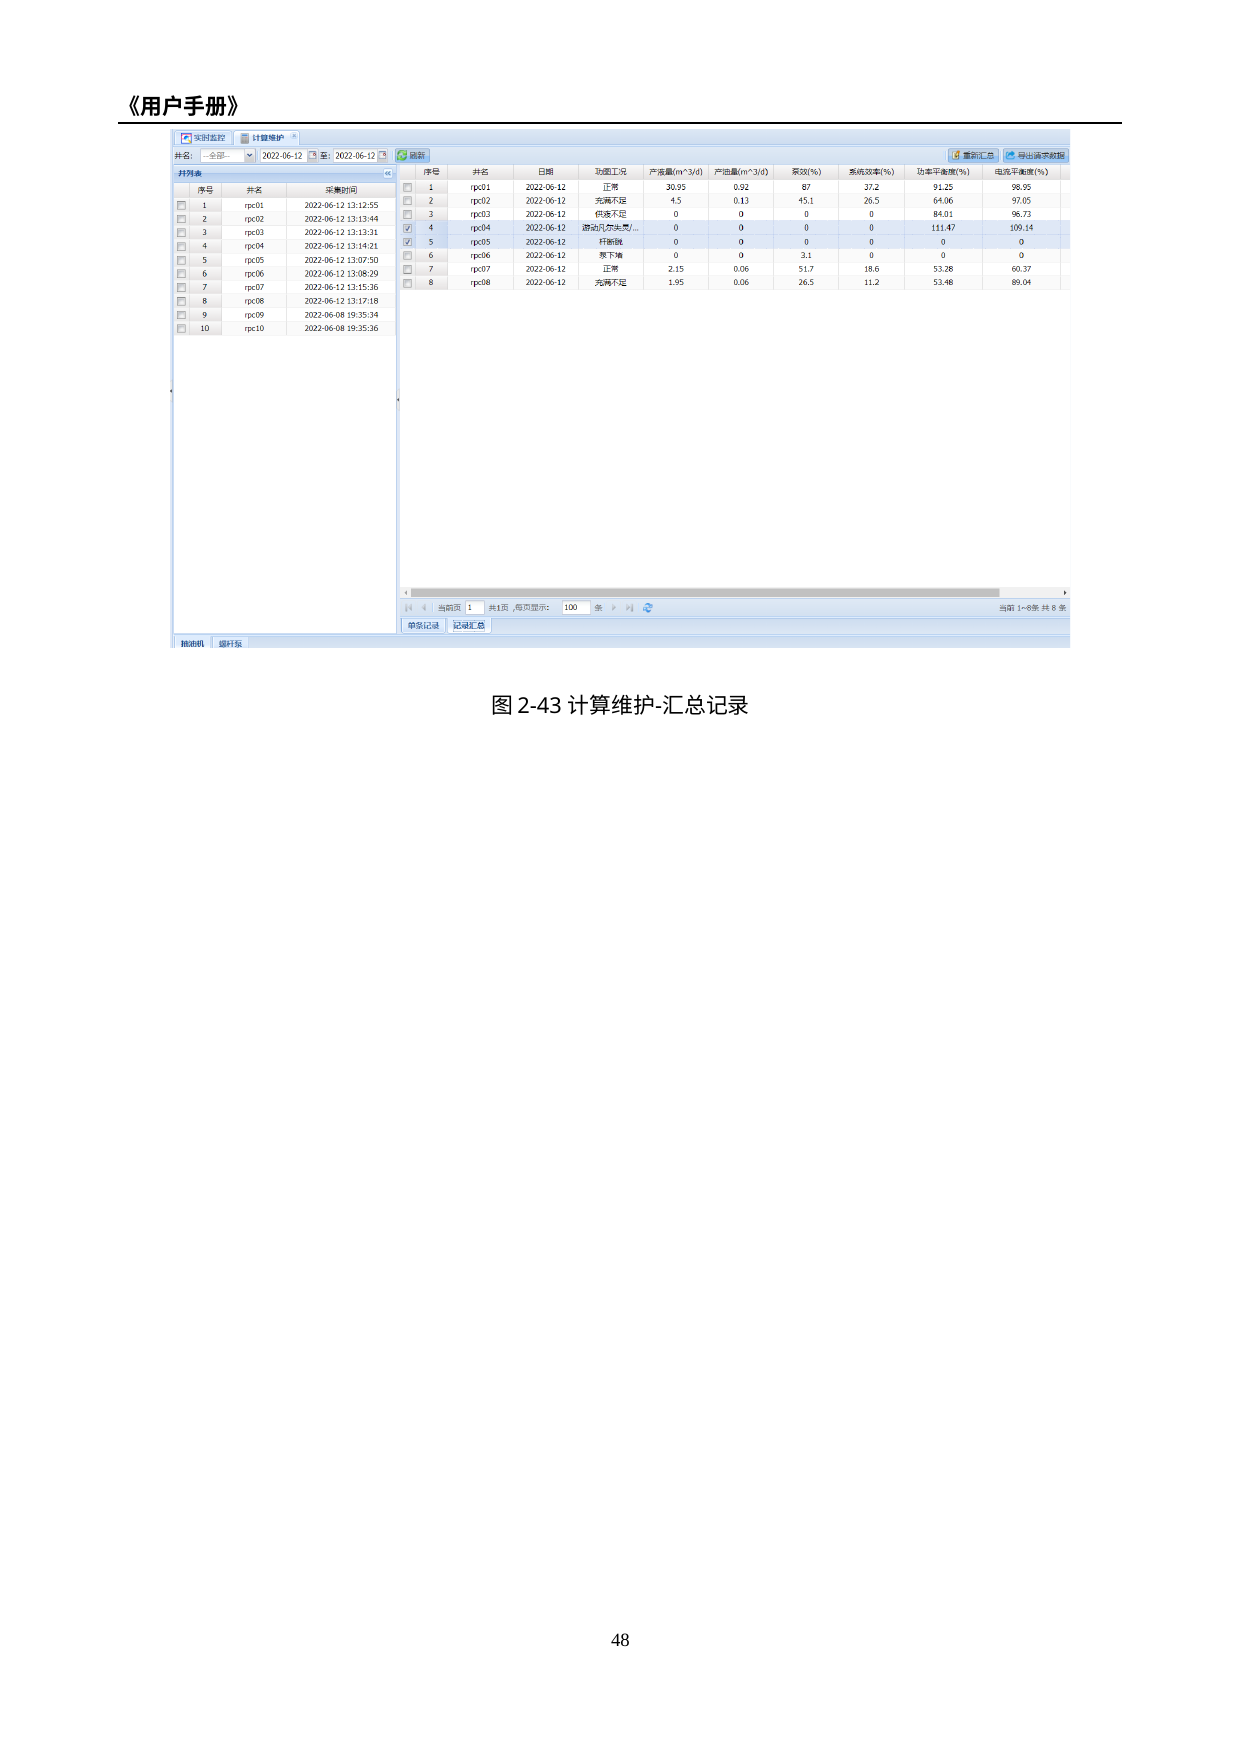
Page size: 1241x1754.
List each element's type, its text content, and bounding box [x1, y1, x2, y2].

text 图2-43 计算维护-汇总记录 [118, 687, 1122, 721]
picture [170, 129, 1071, 648]
